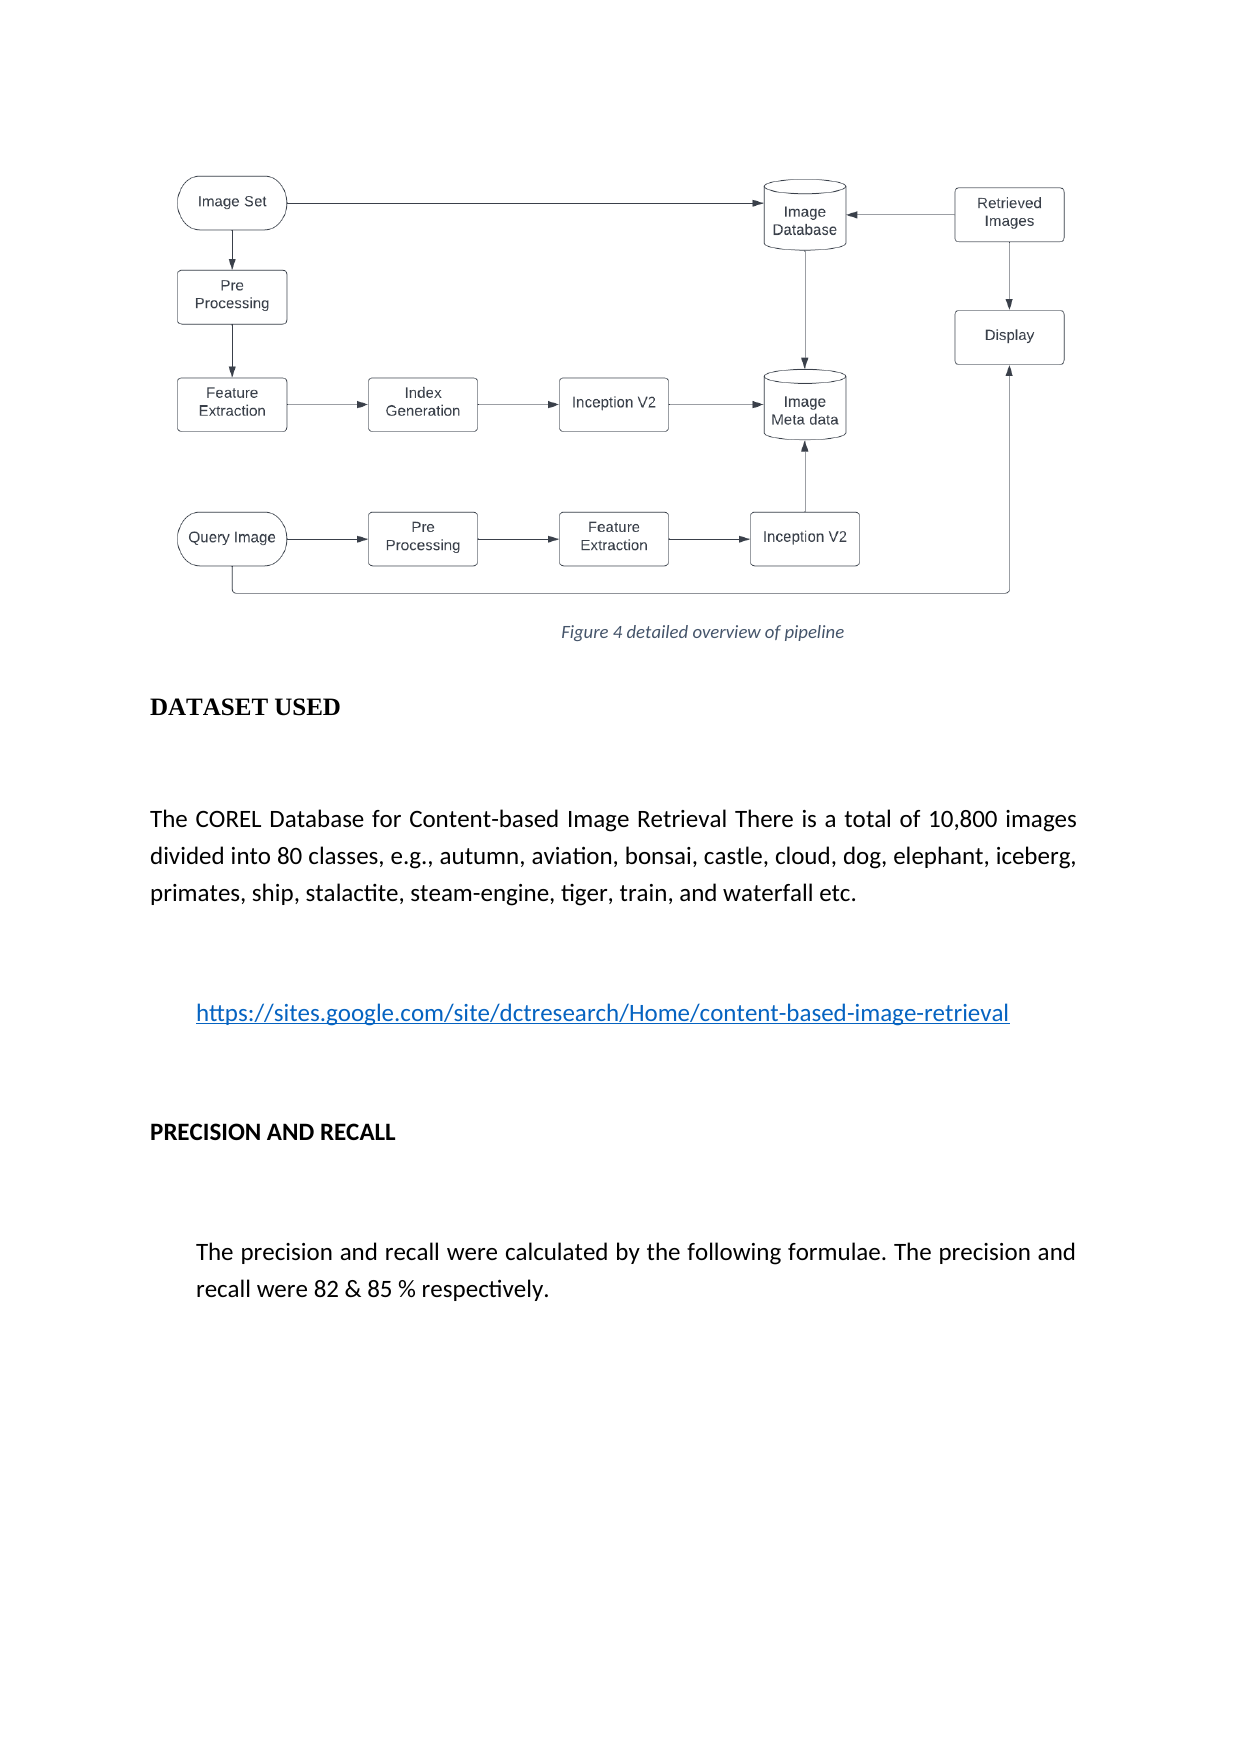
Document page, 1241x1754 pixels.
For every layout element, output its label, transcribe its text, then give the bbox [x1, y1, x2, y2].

text The COREL Database for Content-based Image Retrieval There is a total of 10,800 images divided into 80 classes, e.g., autumn, aviation, bonsai, castle, cloud, dog, elephant, iceberg, primates, ship, stalactite, steam-engine, tiger, train, and waterfall etc. [150, 803, 1078, 907]
text https://sites.google.com/site/dctresearch/Home/content-based-image-retrieval [196, 997, 1078, 1027]
text PRECISION AND RECALL [150, 1116, 1078, 1147]
text The precision and recall were calculated by the following formulae. The precision and recall were 82 & 85 % respectively. [196, 1236, 1078, 1303]
picture [150, 150, 1091, 620]
text Figure 4 detailed overview of pipeline [150, 620, 1090, 643]
text DATASET USED [150, 692, 1090, 720]
